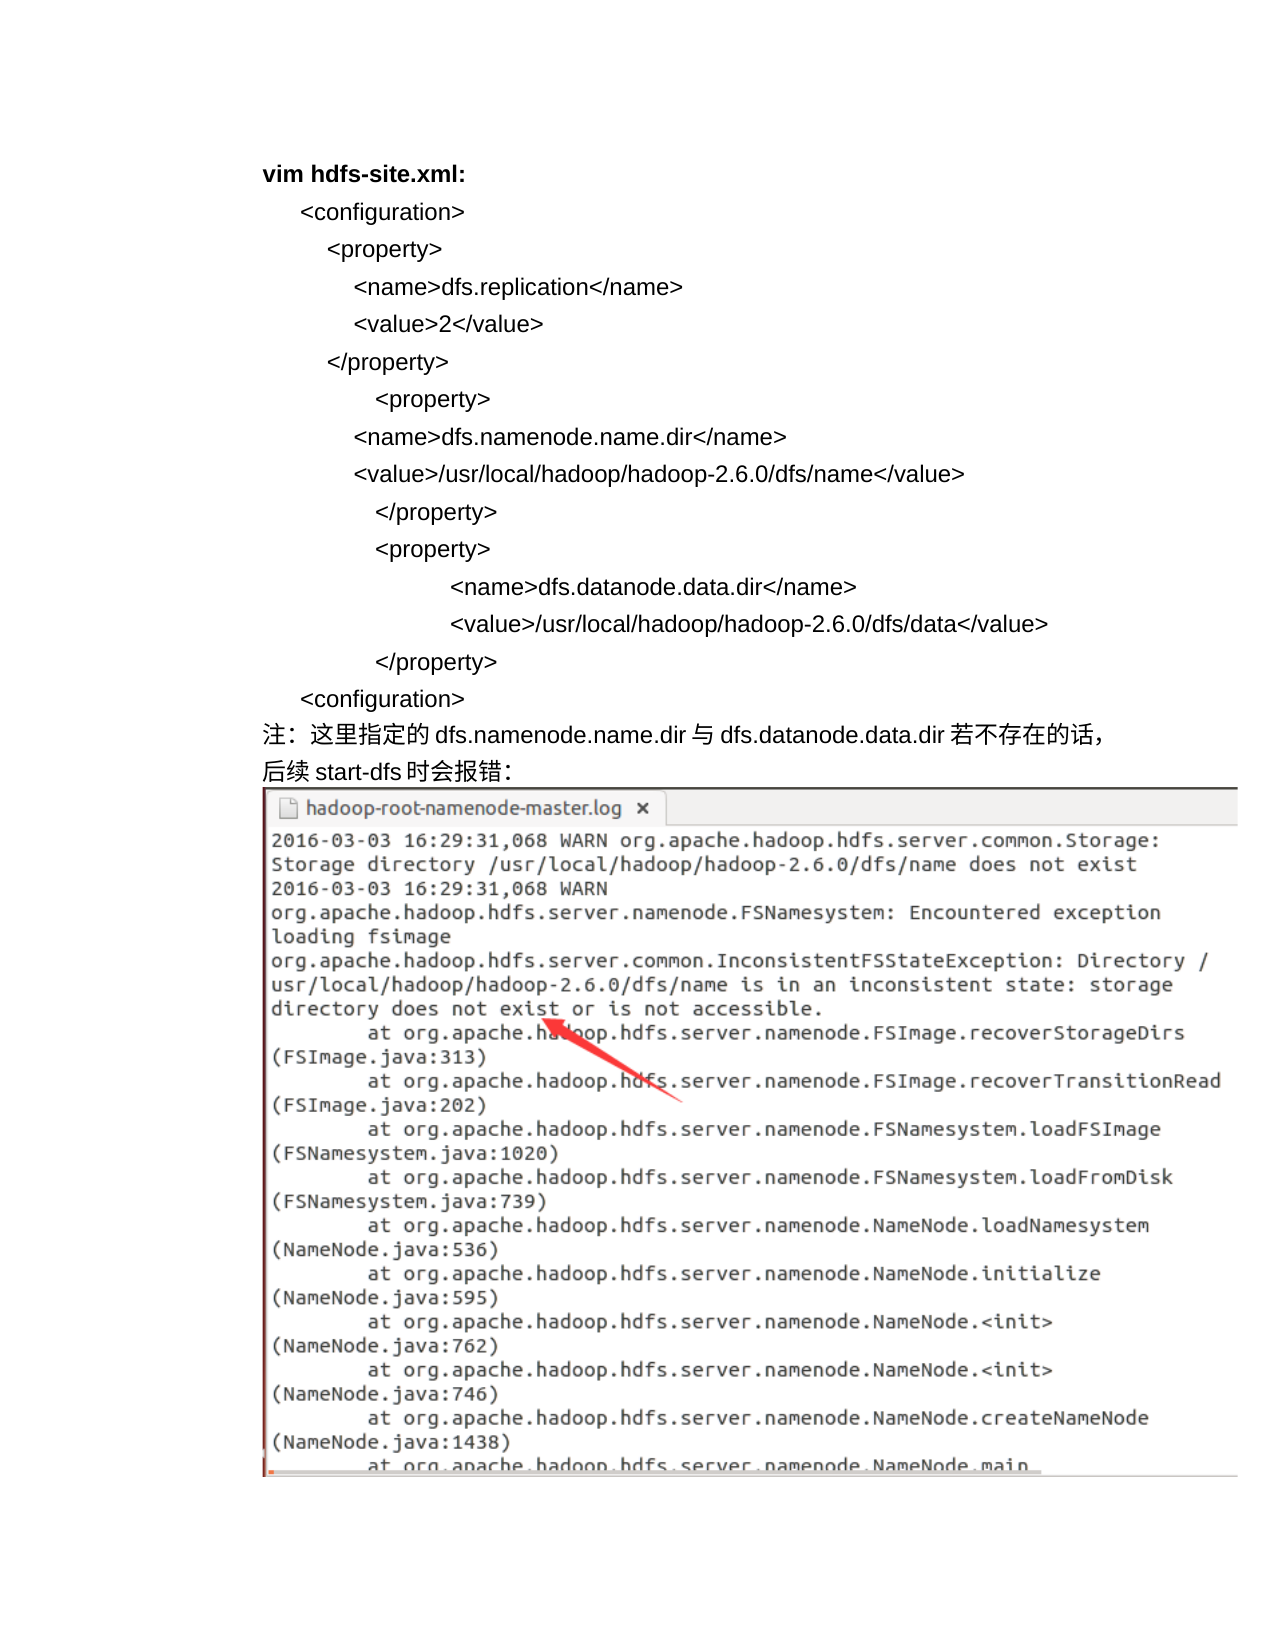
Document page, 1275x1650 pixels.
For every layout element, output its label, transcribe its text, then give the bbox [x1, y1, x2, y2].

text <name>dfs.datanode.data.dir</name> [300, 562, 1125, 600]
text <value>/usr/local/hadoop/hadoop-2.6.0/dfs/name</value> [300, 450, 1125, 487]
text </property> [300, 487, 1125, 525]
text <name>dfs.replication</name> [300, 262, 1125, 300]
text <value>/usr/local/hadoop/hadoop-2.6.0/dfs/data</value> [300, 600, 1125, 637]
text 注：这里指定的dfs.namenode.name.dir与dfs.datanode.data.dir若不存在的话，后续start-dfs时会报错： [262, 712, 1125, 787]
text </property> [300, 637, 1125, 675]
text </property> [300, 337, 1125, 375]
text <name>dfs.namenode.name.dir</name> [300, 412, 1125, 450]
text <configuration> [300, 187, 1125, 225]
text vim hdfs-site.xml: [262, 150, 1125, 187]
text <property> [300, 525, 1125, 562]
text <property> [300, 225, 1125, 262]
picture [262, 787, 1238, 1477]
text <configuration> [300, 675, 1125, 712]
text <value>2</value> [300, 300, 1125, 337]
text <property> [300, 375, 1125, 412]
